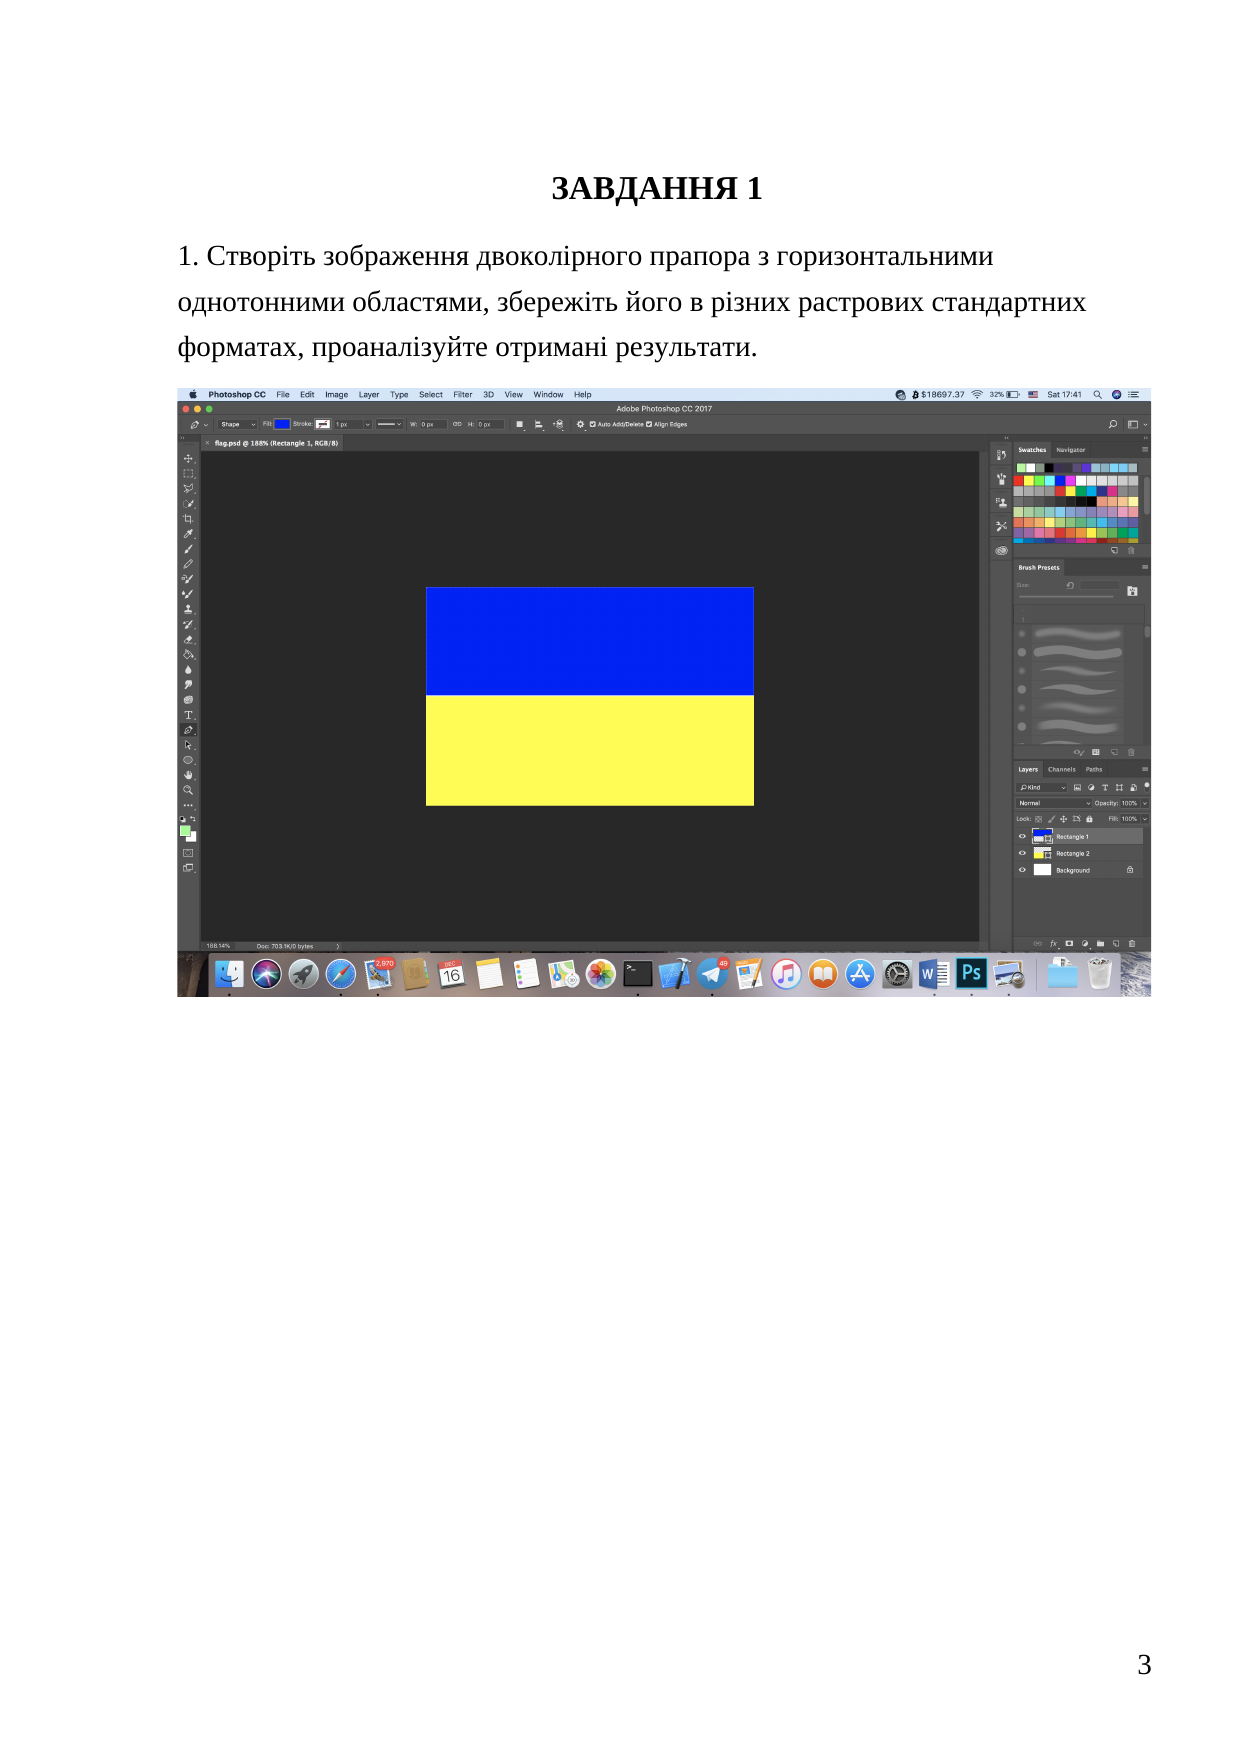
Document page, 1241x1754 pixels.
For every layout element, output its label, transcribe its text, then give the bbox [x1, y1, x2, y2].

subtitle Завдання 1 [162, 168, 1152, 206]
picture [177, 388, 1152, 997]
text 1. Створіть зображення двоколірного прапора з горизонтальними однотонними областями, збережіть його в різних растрових стандартних форматах, проаналізуйте отримані результати. [177, 226, 1152, 363]
